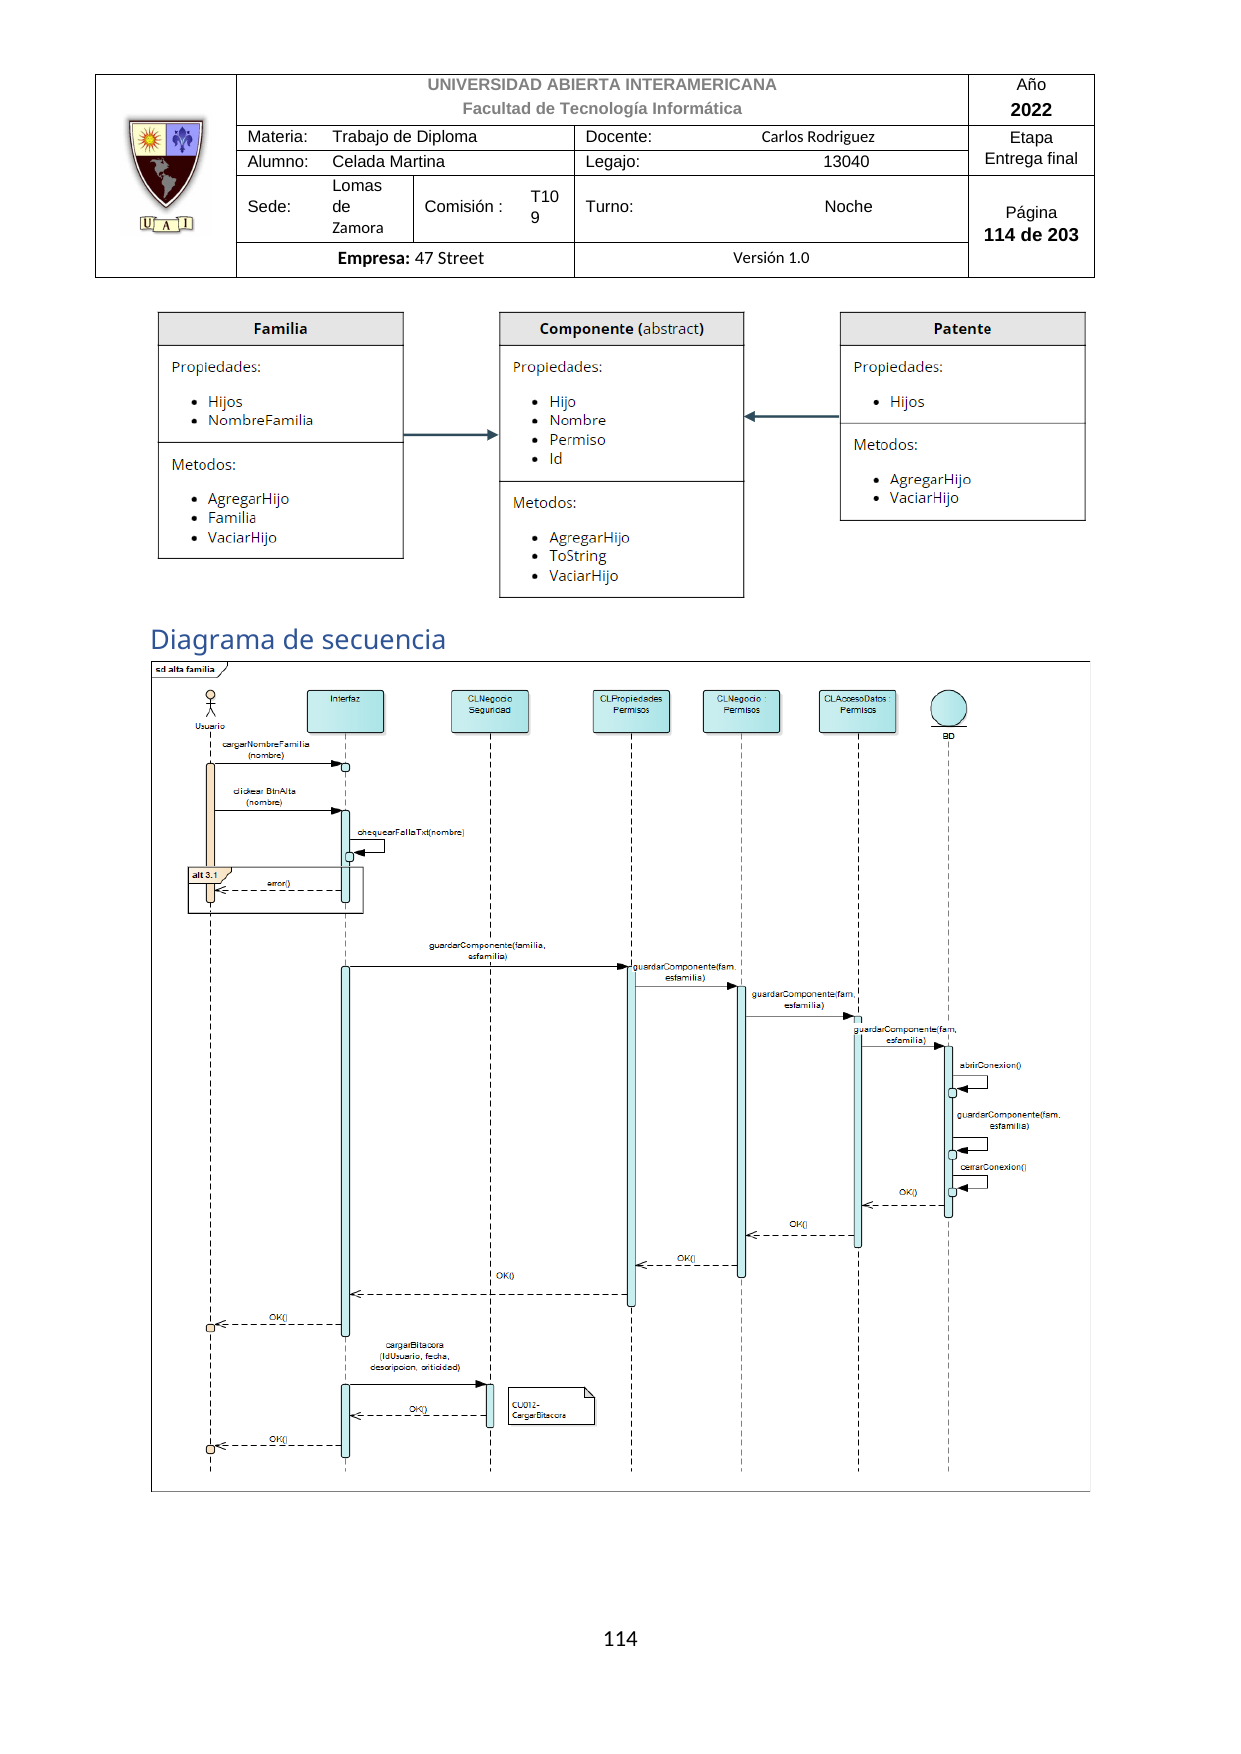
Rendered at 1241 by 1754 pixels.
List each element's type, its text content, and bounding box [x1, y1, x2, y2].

subtitle Diagrama de secuencia [150, 621, 1090, 658]
picture [150, 306, 1091, 602]
picture [120, 111, 212, 237]
picture [150, 660, 1091, 1492]
